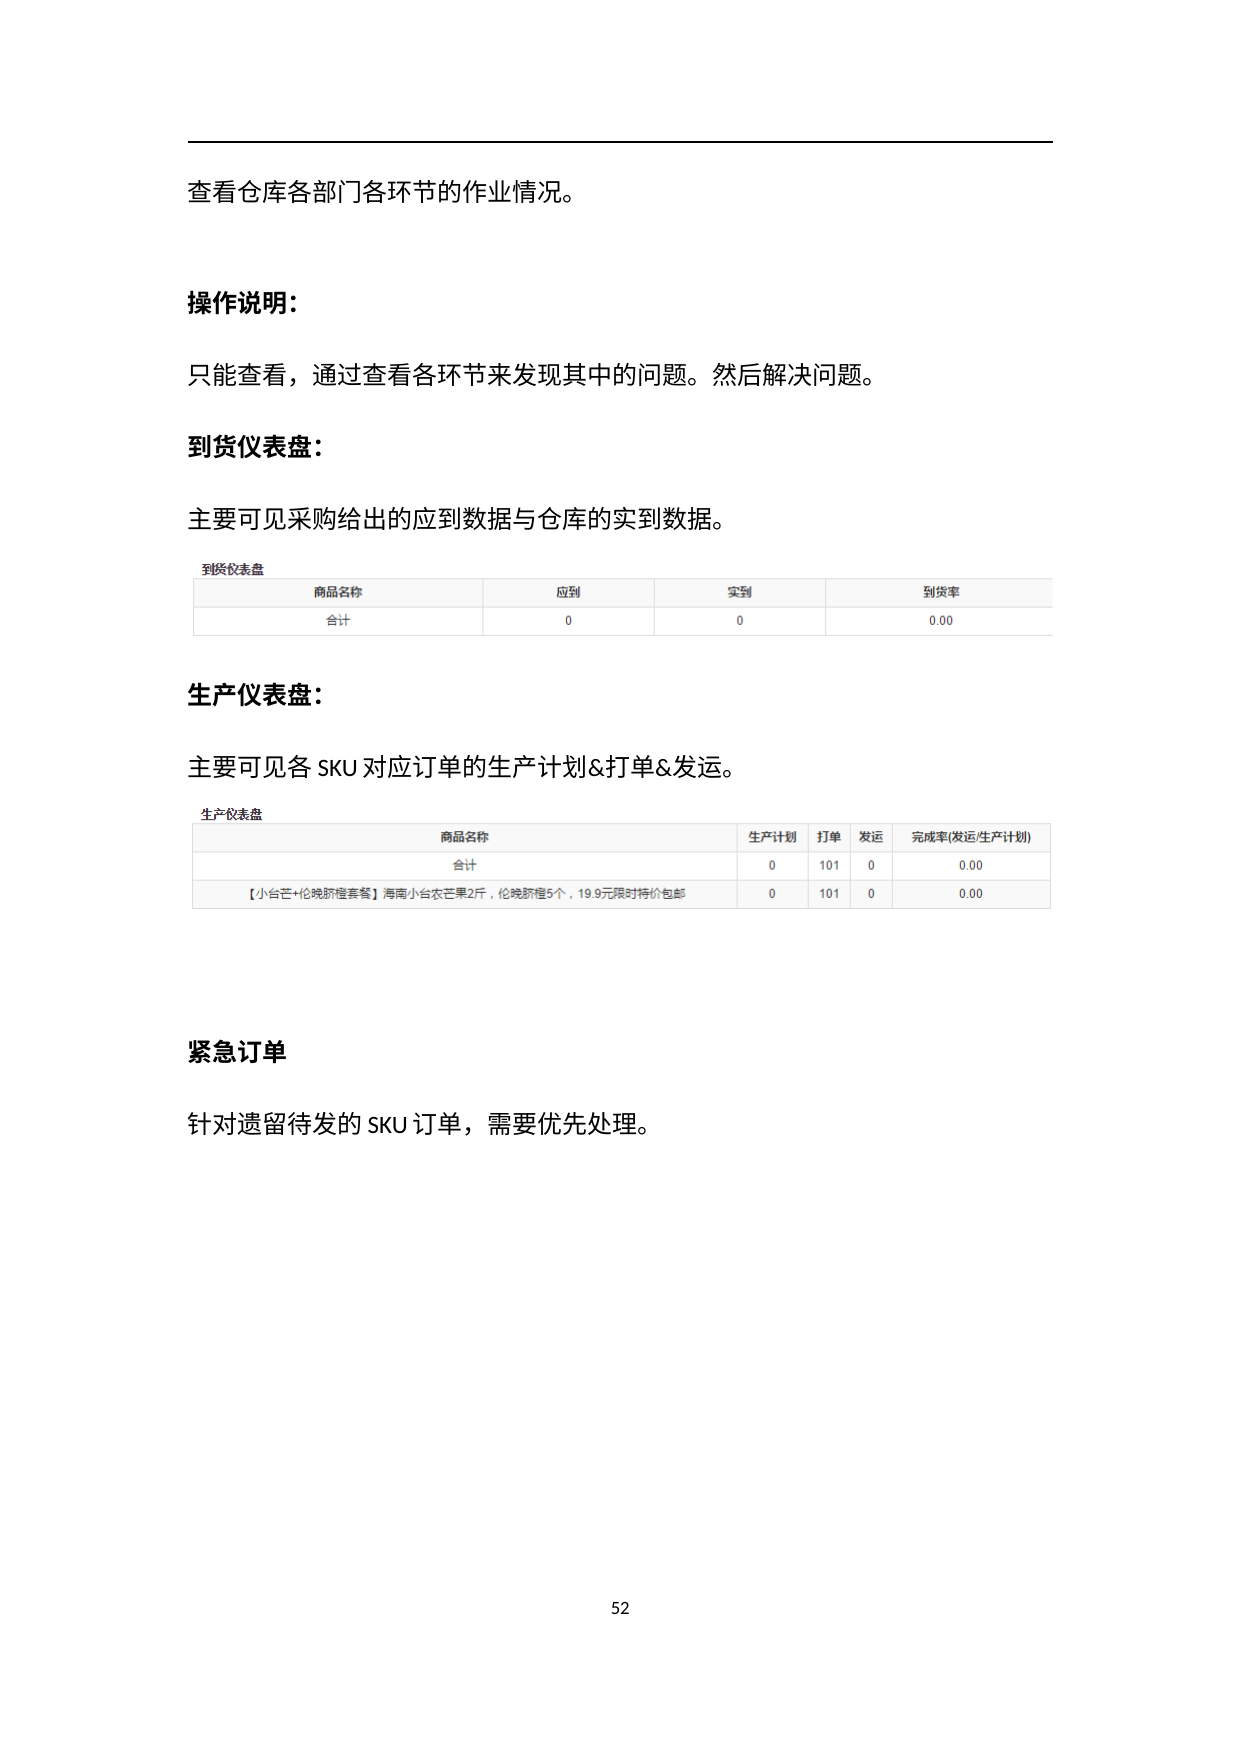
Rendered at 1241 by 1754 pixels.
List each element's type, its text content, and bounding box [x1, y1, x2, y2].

text 到货仪表盘： [187, 413, 1053, 478]
text 主要可见采购给出的应到数据与仓库的实到数据。 [187, 485, 1053, 550]
text 针对遗留待发的SKU订单，需要优先处理。 [187, 1091, 1053, 1156]
text 主要可见各SKU对应订单的生产计划&打单&发运。 [187, 733, 1053, 798]
text 生产仪表盘： [187, 661, 1053, 726]
text 紧急订单 [187, 1018, 1053, 1083]
text 操作说明： [187, 269, 1053, 334]
text 只能查看，通过查看各环节来发现其中的问题。然后解决问题。 [187, 341, 1053, 406]
picture [187, 805, 1053, 913]
picture [187, 557, 1053, 640]
text 查看仓库各部门各环节的作业情况。 [187, 158, 1053, 223]
